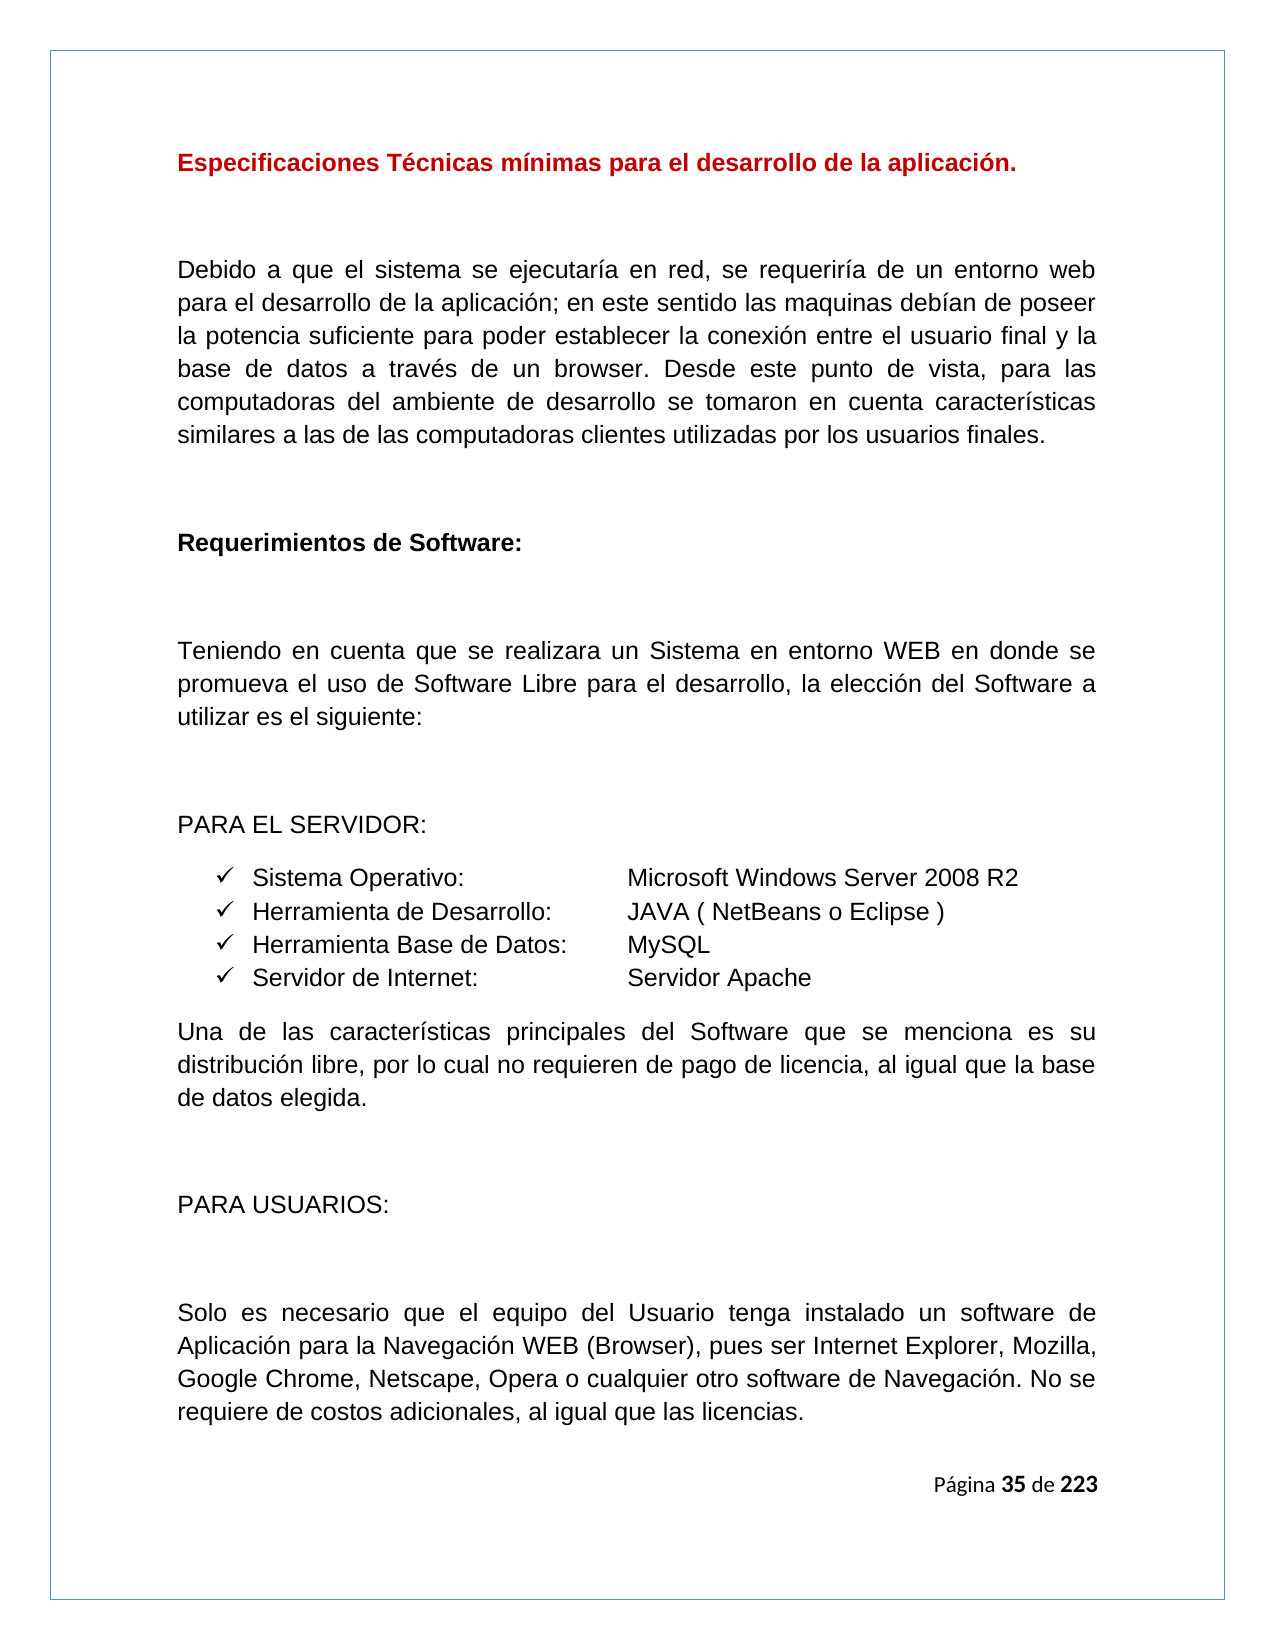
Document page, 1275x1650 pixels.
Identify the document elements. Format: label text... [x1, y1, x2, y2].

text Teniendo en cuenta que se realizara un Sistema en entorno WEB en donde se promueva el uso de Software Libre para el desarrollo, la elección del Software a utilizar es el siguiente: [177, 636, 1098, 731]
text Especificaciones Técnicas mínimas para el desarrollo de la aplicación. [177, 148, 1098, 176]
text Requerimientos de Software: [177, 528, 1098, 557]
list Herramienta de Desarrollo: JAVA ( NetBeans o Eclipse ) [214, 897, 1098, 925]
text PARA USUARIOS: [177, 1191, 1098, 1219]
list Sistema Operativo: Microsoft Windows Server 2008 R2 [214, 863, 1098, 892]
text PARA EL SERVIDOR: [177, 809, 1098, 838]
text Una de las características principales del Software que se menciona es su distribución libre, por lo cual no requieren de pago de licencia, al igual que la base de datos elegida. [177, 1017, 1098, 1112]
text Debido a que el sistema se ejecutaría en red, se requeriría de un entorno web para el desarrollo de la aplicación; en este sentido las maquinas debían de poseer la potencia suficiente para poder establecer la conexión entre el usuario final y la base de datos a través de un browser. Desde este punto de vista, para las computadoras del ambiente de desarrollo se tomaron en cuenta características similares a las de las computadoras clientes utilizadas por los usuarios finales. [177, 255, 1098, 449]
list Servidor de Internet: Servidor Apache [214, 963, 1098, 992]
list Herramienta Base de Datos: MySQL [214, 930, 1098, 958]
text Solo es necesario que el equipo del Usuario tenga instalado un software de Aplicación para la Navegación WEB (Browser), pues ser Internet Explorer, Mozilla, Google Chrome, Netscape, Opera o cualquier otro software de Navegación. No se requiere de costos adicionales, al igual que las licencias. [177, 1298, 1098, 1426]
